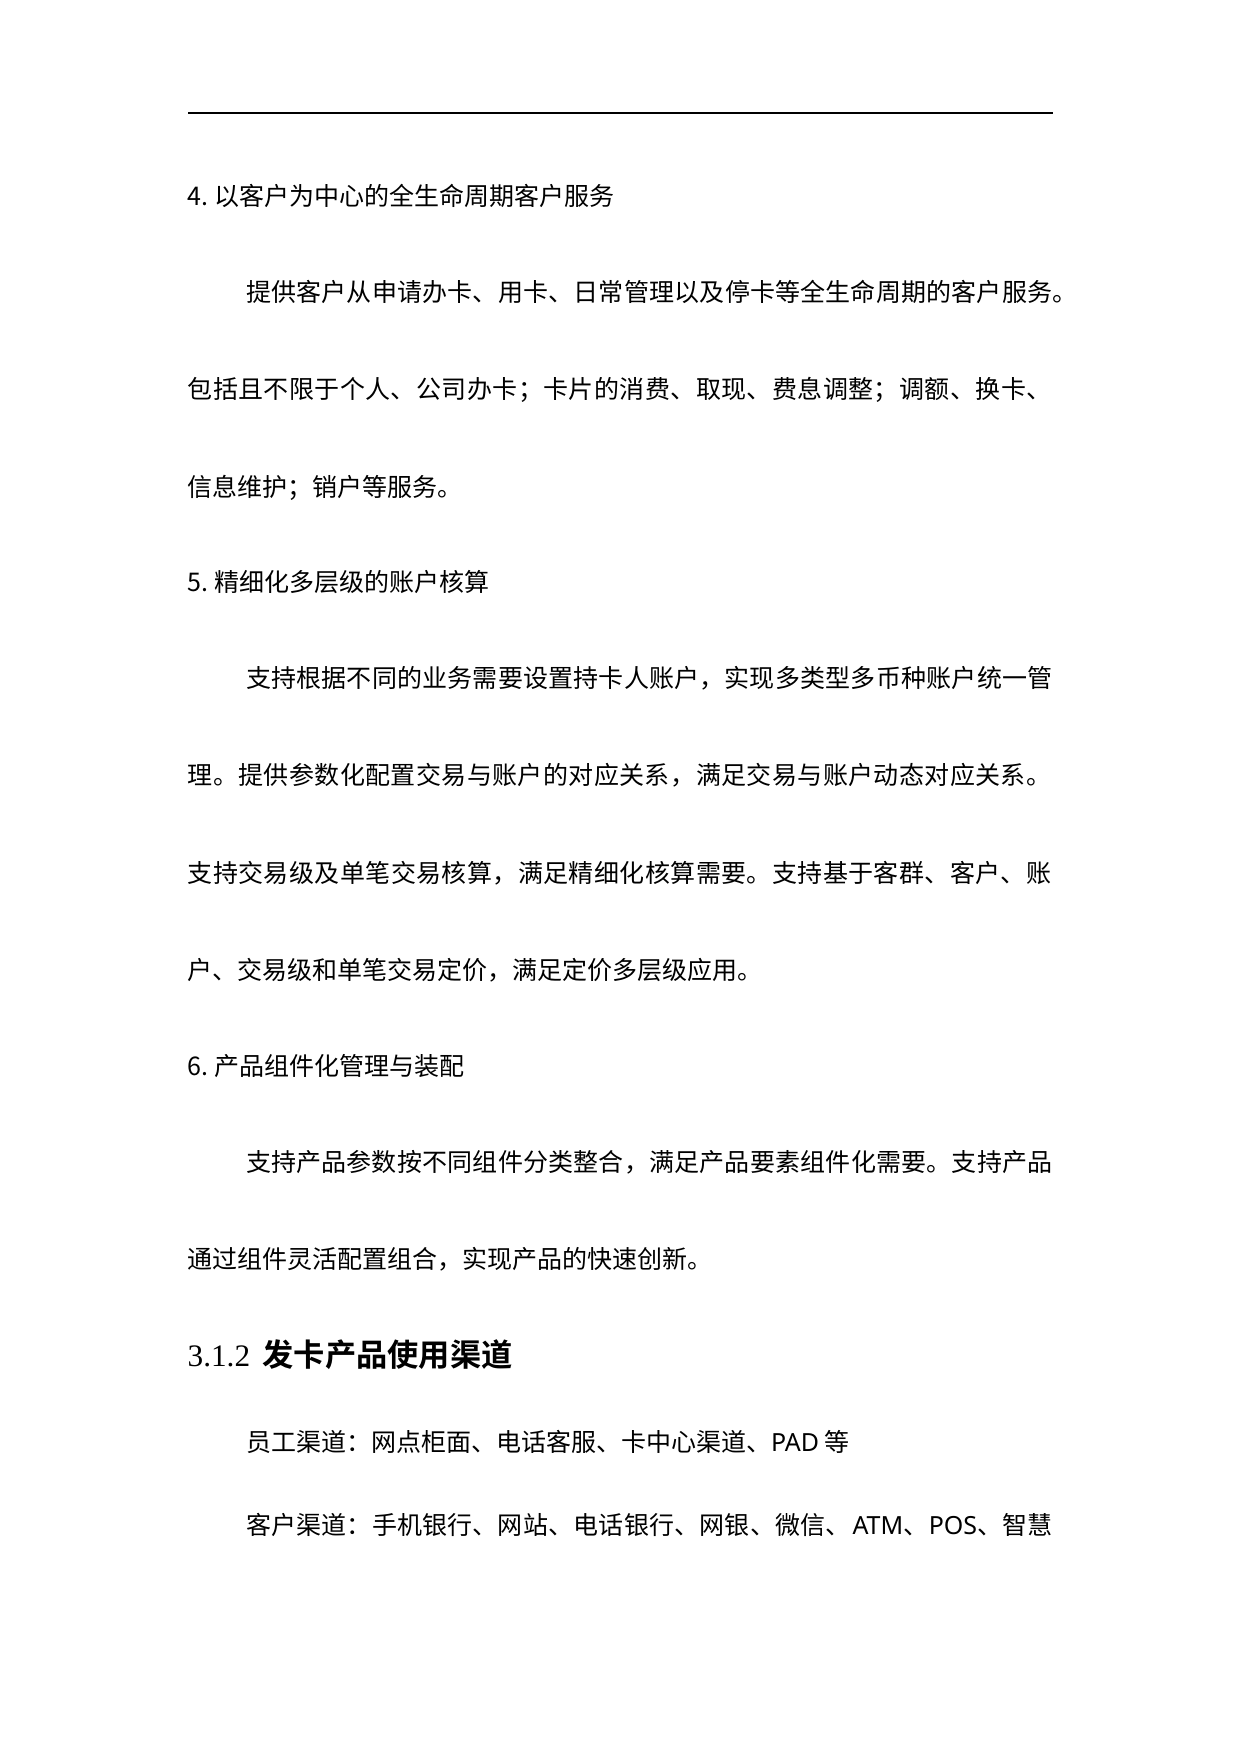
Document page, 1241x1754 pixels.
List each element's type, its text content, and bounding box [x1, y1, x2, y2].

text 支持根据不同的业务需要设置持卡人账户，实现多类型多币种账户统一管理。提供参数化配置交易与账户的对应关系，满足交易与账户动态对应关系。支持交易级及单笔交易核算，满足精细化核算需要。支持基于客群、客户、账户、交易级和单笔交易定价，满足定价多层级应用。 [187, 644, 1053, 1001]
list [187, 1491, 1053, 1556]
text 支持产品参数按不同组件分类整合，满足产品要素组件化需要。支持产品通过组件灵活配置组合，实现产品的快速创新。 [187, 1128, 1053, 1290]
text 6. 产品组件化管理与装配 [187, 1032, 1053, 1097]
text 4. 以客户为中心的全生命周期客户服务 [187, 162, 1053, 227]
subtitle 发卡产品使用渠道 [187, 1321, 1053, 1386]
list 员工渠道：网点柜面、电话客服、卡中心渠道、PAD等 [187, 1408, 1053, 1473]
text 提供客户从申请办卡、用卡、日常管理以及停卡等全生命周期的客户服务。包括且不限于个人、公司办卡；卡片的消费、取现、费息调整；调额、换卡、信息维护；销户等服务。 [187, 258, 1053, 518]
text 5. 精细化多层级的账户核算 [187, 548, 1053, 613]
